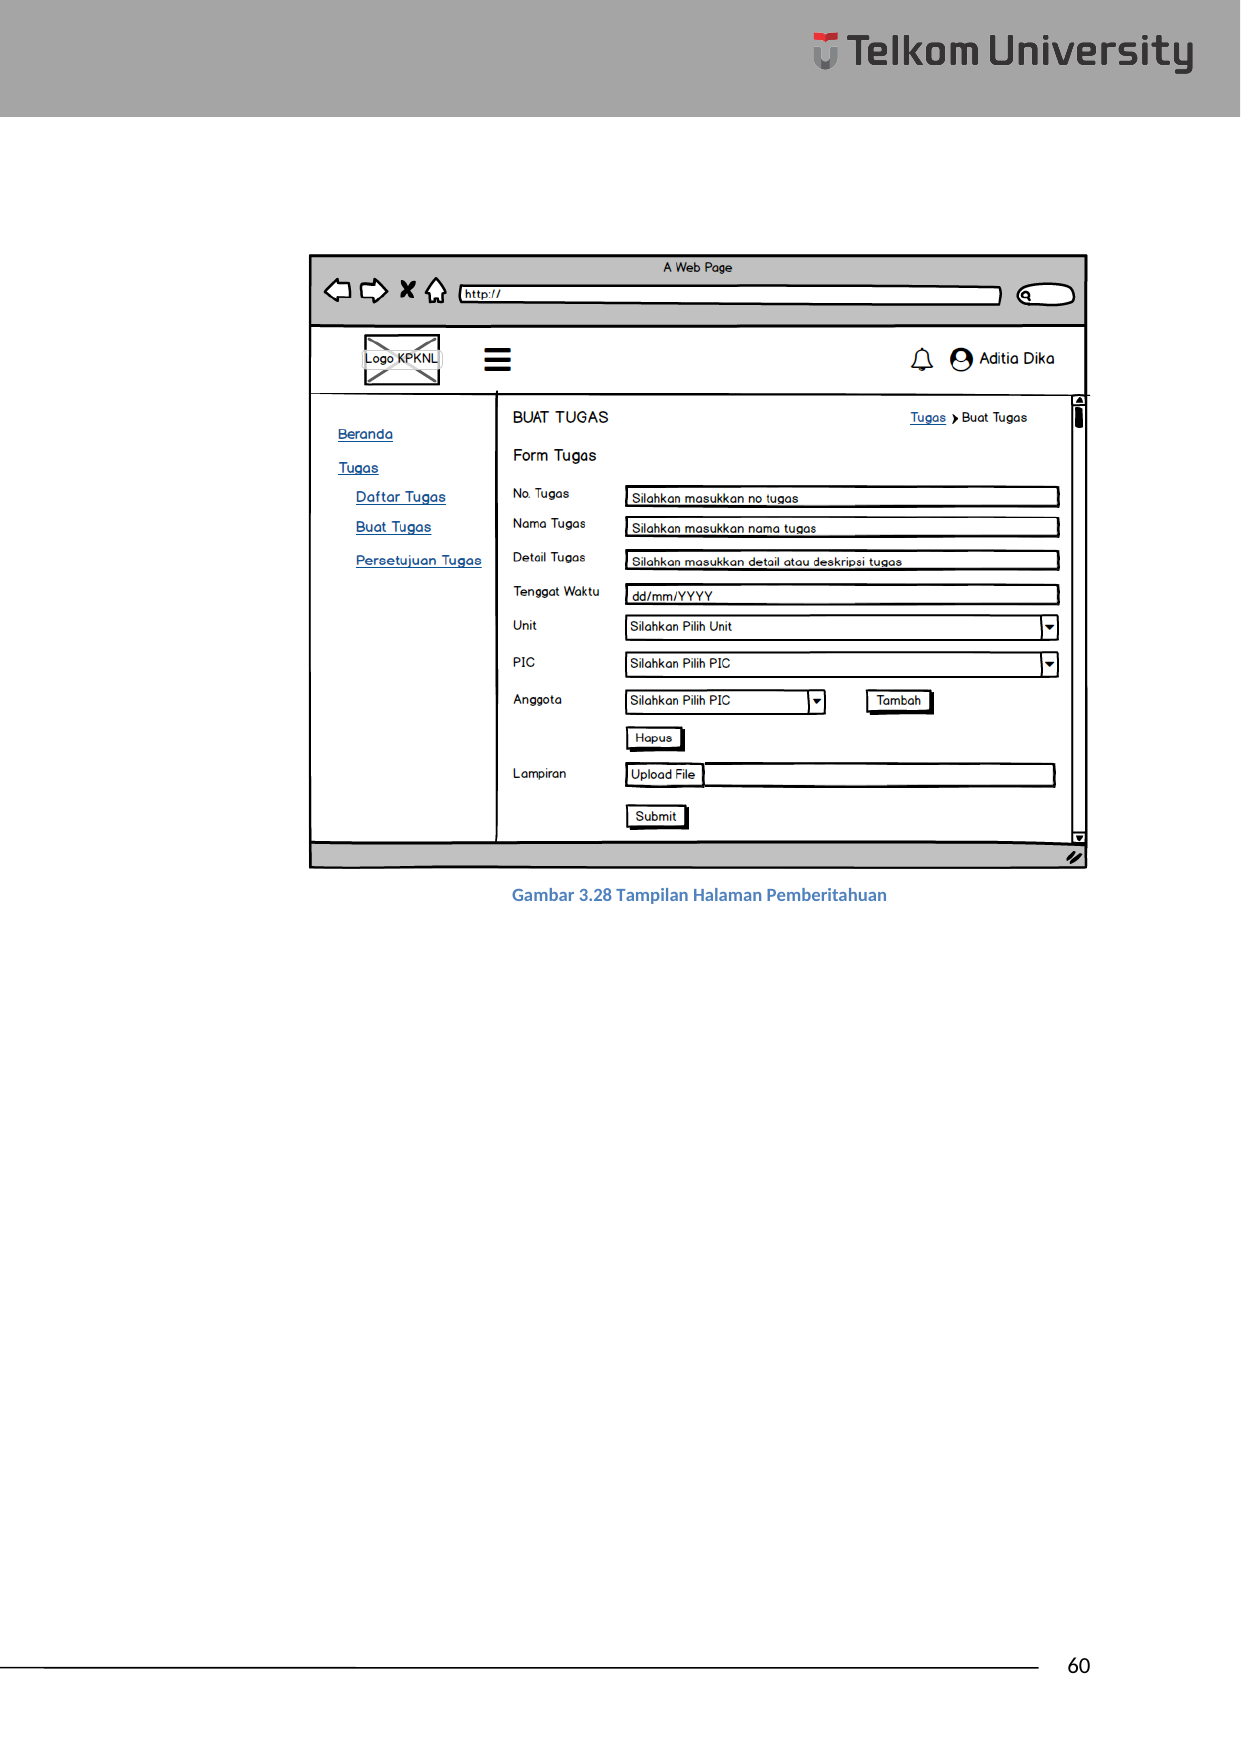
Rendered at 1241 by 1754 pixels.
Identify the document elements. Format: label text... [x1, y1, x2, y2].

picture [813, 32, 1193, 74]
picture [308, 254, 1091, 869]
